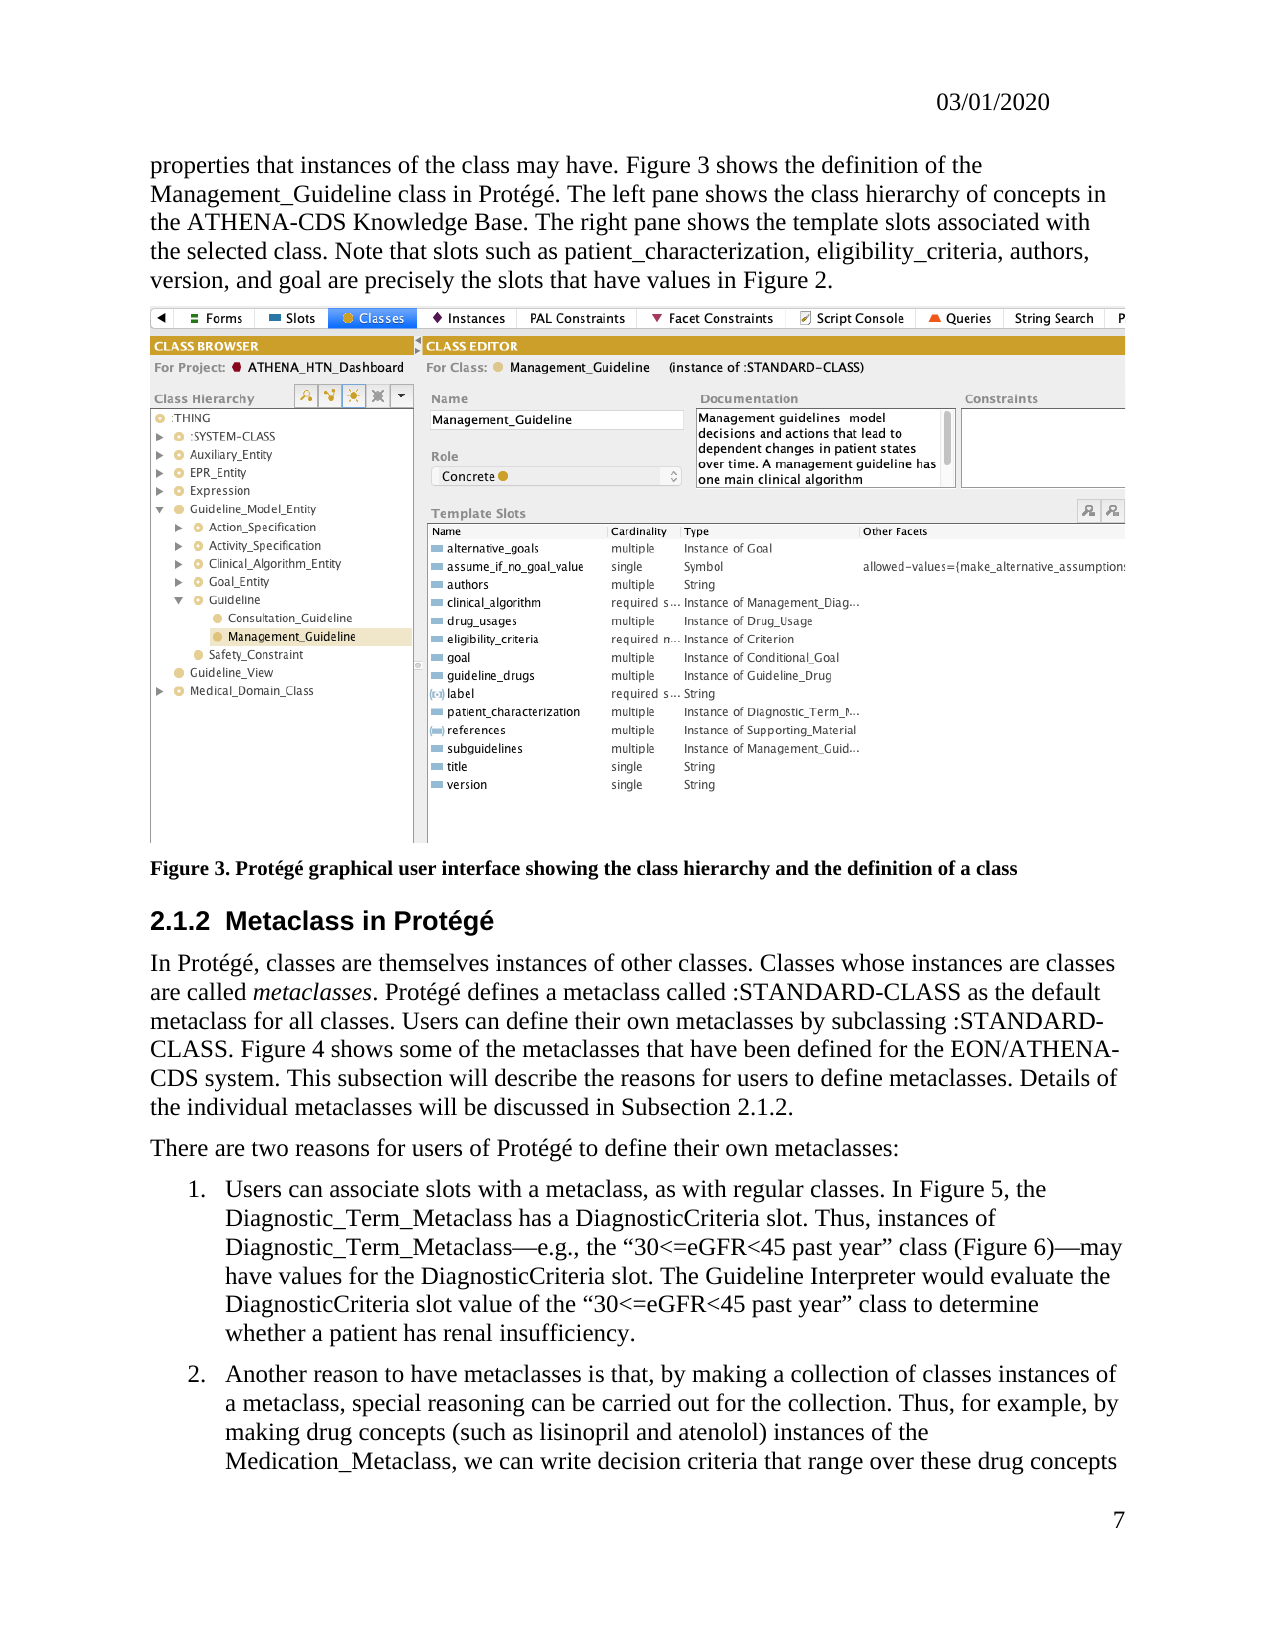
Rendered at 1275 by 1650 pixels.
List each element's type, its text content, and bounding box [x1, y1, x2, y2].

subtitle ​Metaclass in Protégé [150, 904, 1125, 936]
picture [150, 306, 1125, 843]
text Figure 3. Protégé graphical user interface showing the class hierarchy and the definition of a class [150, 856, 1125, 879]
text There are two reasons for users of Protégé to define their own metaclasses: [150, 1133, 1125, 1162]
text In Protégé, classes are themselves instances of other classes. Classes whose instances are classes are called metaclasses. Protégé defines a metaclass called :STANDARD-CLASS as the default metaclass for all classes. Users can define their own metaclasses by subclassing :STANDARD-CLASS. Figure 4 shows some of the metaclasses that have been defined for the EON/ATHENA-CDS system. This subsection will describe the reasons for users to define metaclasses. Details of the individual metaclasses will be discussed in Subsection 2.1.2. [150, 948, 1125, 1121]
list Users can associate slots with a metaclass, as with regular classes. In Figure 5, the Diagnostic_Term_Metaclass has a DiagnosticCriteria slot. Thus, instances of Diagnostic_Term_Metaclass—e.g., the “30<=eGFR<45 past year” class (Figure 6)—may have values for the DiagnosticCriteria slot. The Guideline Interpreter would evaluate the DiagnosticCriteria slot value of the “30<=eGFR<45 past year” class to determine whether a patient has renal insufficiency. [187, 1174, 1125, 1347]
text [150, 150, 1125, 294]
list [187, 1359, 1125, 1474]
